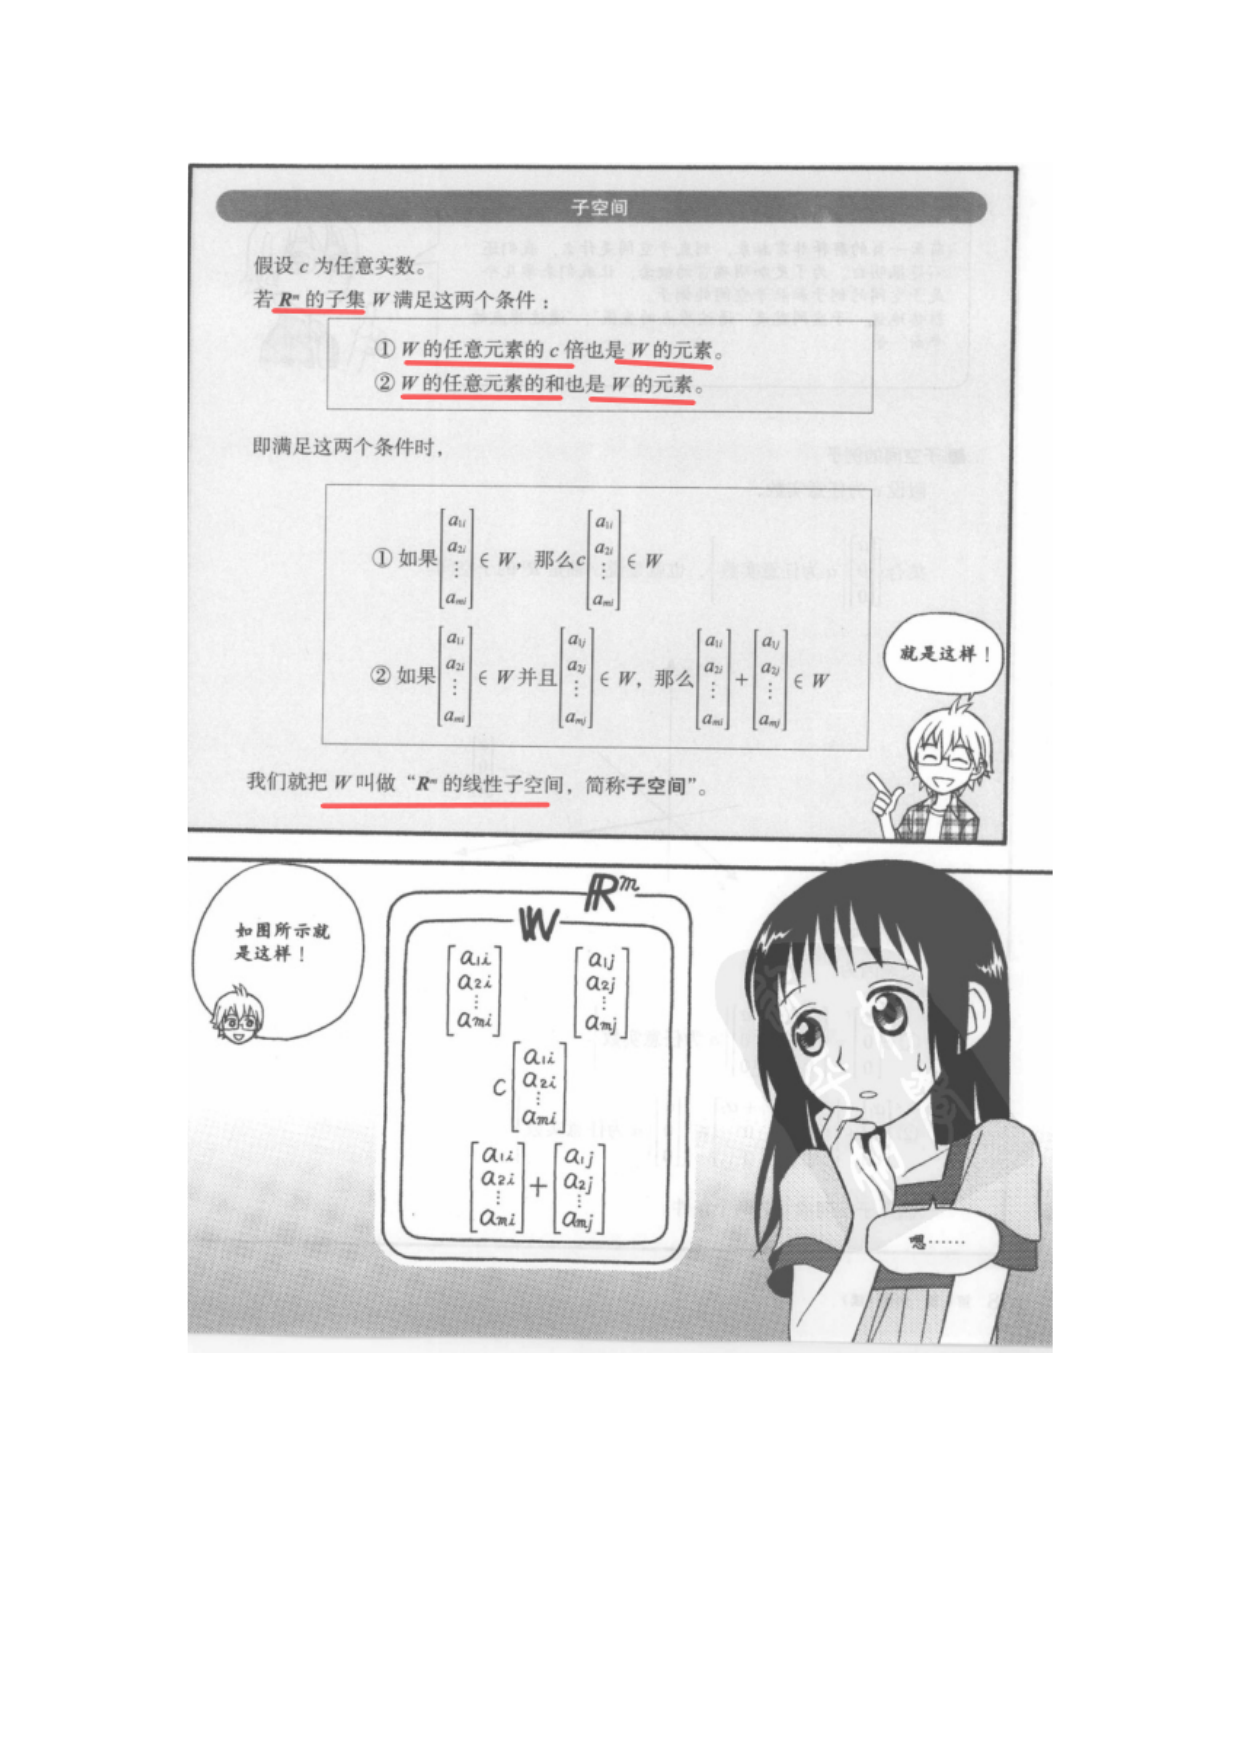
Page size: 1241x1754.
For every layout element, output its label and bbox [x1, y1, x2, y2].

picture [187, 162, 1053, 1353]
